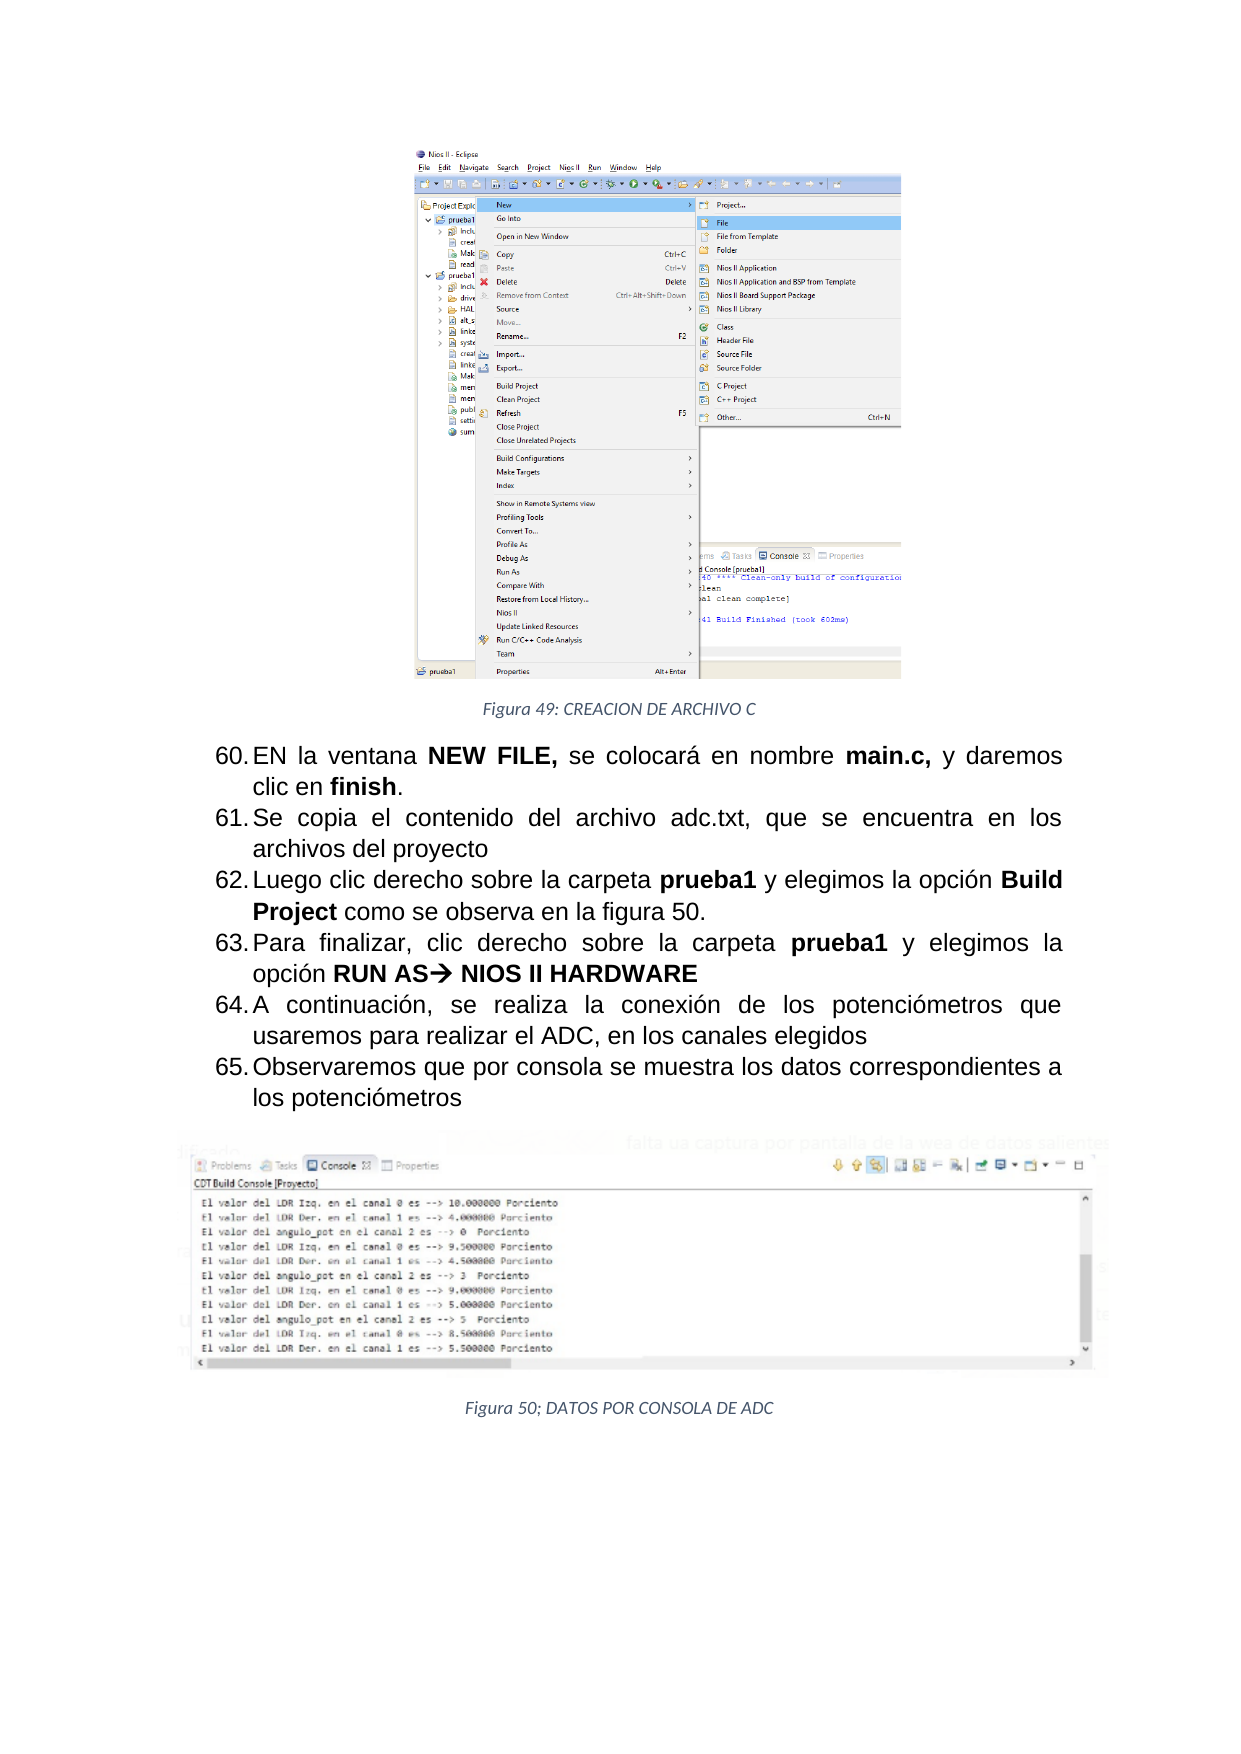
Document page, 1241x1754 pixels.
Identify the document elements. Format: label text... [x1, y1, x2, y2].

list Luego clic derecho sobre la carpeta prueba1 y elegimos la opción Build Project como se observa en la figura 50. [215, 865, 1063, 925]
text Figura 49: CREACION DE ARCHIVO C [177, 697, 1063, 720]
list Observaremos que por consola se muestra los datos correspondientes a los potenciómetros [215, 1052, 1063, 1112]
list A continuación, se realiza la conexión de los potenciómetros que usaremos para realizar el ADC, en los canales elegidos [215, 990, 1063, 1049]
picture [177, 1130, 1109, 1378]
list Se copia el contenido del archivo adc.txt, que se encuentra en los archivos del proyecto [215, 803, 1063, 863]
list Para finalizar, clic derecho sobre la carpeta prueba1 y elegimos la opción RUN AS NIOS II HARDWARE [215, 927, 1063, 987]
list EN la ventana NEW FILE, se colocará en nombre main.c, y daremos clic en finish. [215, 741, 1063, 801]
picture [414, 147, 902, 679]
